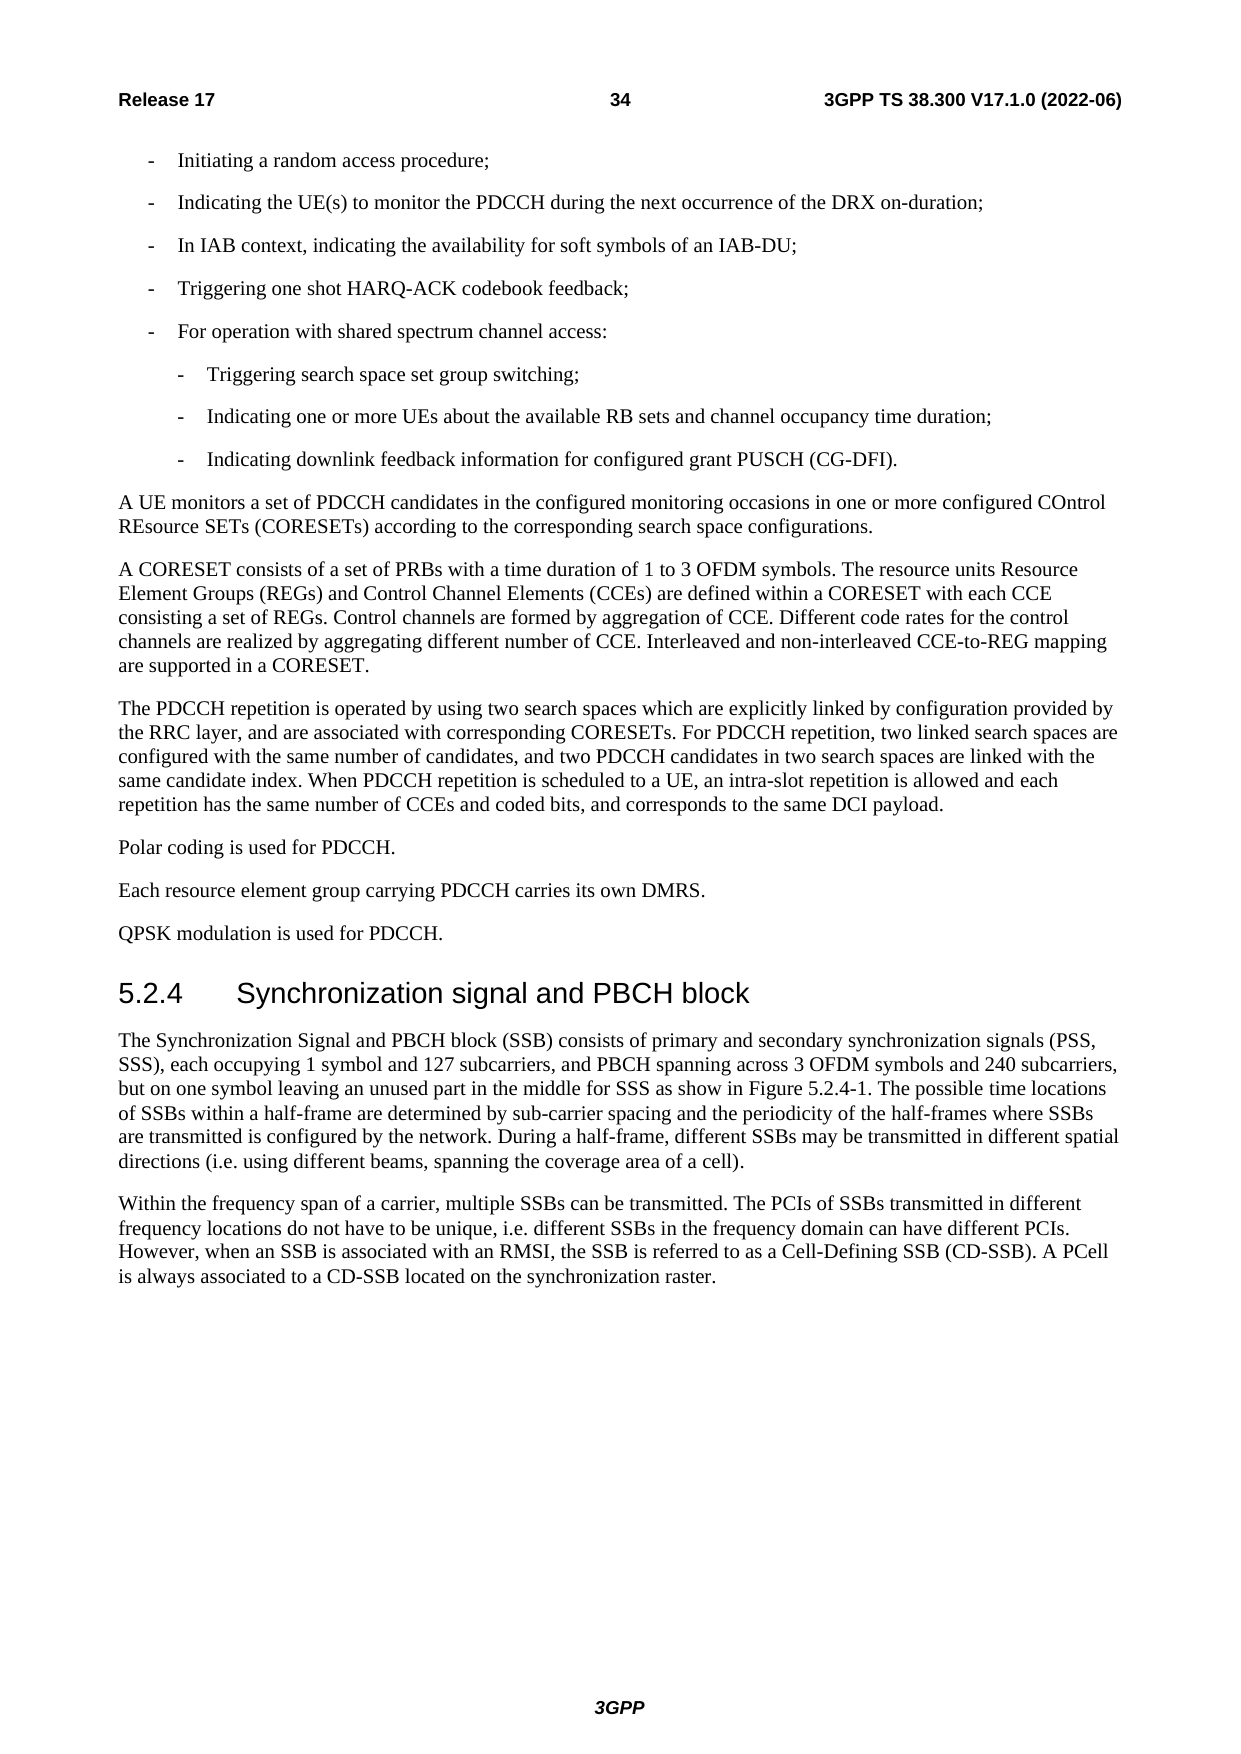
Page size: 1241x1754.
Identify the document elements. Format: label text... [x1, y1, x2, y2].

text - Indicating one or more UEs about the available RB sets and channel occupancy time duration; [177, 404, 1122, 428]
text The Synchronization Signal and PBCH block (SSB) consists of primary and secondary synchronization signals (PSS, SSS), each occupying 1 symbol and 127 subcarriers, and PBCH spanning across 3 OFDM symbols and 240 subcarriers, but on one symbol leaving an unused part in the middle for SSS as show in Figure 5.2.4-1. The possible time locations of SSBs within a half-frame are determined by sub-carrier spacing and the periodicity of the half-frames where SSBs are transmitted is configured by the network. During a half-frame, different SSBs may be transmitted in different spatial directions (i.e. using different beams, spanning the coverage area of a cell). [118, 1028, 1122, 1173]
text - Indicating downlink feedback information for configured grant PUSCH (CG-DFI). [177, 447, 1122, 471]
text - Indicating the UE(s) to monitor the PDCCH during the next occurrence of the DRX on-duration; [148, 190, 1122, 214]
text - Initiating a random access procedure; [148, 147, 1122, 172]
text - For operation with shared spectrum channel access: [148, 319, 1122, 343]
text A CORESET consists of a set of PRBs with a time duration of 1 to 3 OFDM symbols. The resource units Resource Element Groups (REGs) and Control Channel Elements (CCEs) are defined within a CORESET with each CCE consisting a set of REGs. Control channels are formed by aggregation of CCE. Different code rates for the control channels are realized by aggregating different number of CCE. Interleaved and non-interleaved CCE-to-REG mapping are supported in a CORESET. [118, 557, 1122, 677]
text Polar coding is used for PDCCH. [118, 835, 1122, 859]
text - In IAB context, indicating the availability for soft symbols of an IAB-DU; [148, 233, 1122, 257]
subtitle 5.2.4 Synchronization signal and PBCH block [118, 976, 1122, 1009]
text - Triggering one shot HARQ-ACK codebook feedback; [148, 276, 1122, 300]
text - Triggering search space set group switching; [177, 362, 1122, 386]
text Each resource element group carrying PDCCH carries its own DMRS. [118, 878, 1122, 902]
text Within the frequency span of a carrier, multiple SSBs can be transmitted. The PCIs of SSBs transmitted in different frequency locations do not have to be unique, i.e. different SSBs in the frequency domain can have different PCIs. However, when an SSB is associated with an RMSI, the SSB is referred to as a Cell-Defining SSB (CD-SSB). A PCell is always associated to a CD-SSB located on the synchronization raster. [118, 1191, 1122, 1288]
text A UE monitors a set of PDCCH candidates in the configured monitoring occasions in one or more configured COntrol REsource SETs (CORESETs) according to the corresponding search space configurations. [118, 490, 1122, 538]
text QPSK modulation is used for PDCCH. [118, 921, 1122, 945]
text The PDCCH repetition is operated by using two search spaces which are explicitly linked by configuration provided by the RRC layer, and are associated with corresponding CORESETs. For PDCCH repetition, two linked search spaces are configured with the same number of candidates, and two PDCCH candidates in two search spaces are linked with the same candidate index. When PDCCH repetition is scheduled to a UE, an intra-slot repetition is allowed and each repetition has the same number of CCEs and coded bits, and corresponds to the same DCI payload. [118, 696, 1122, 816]
